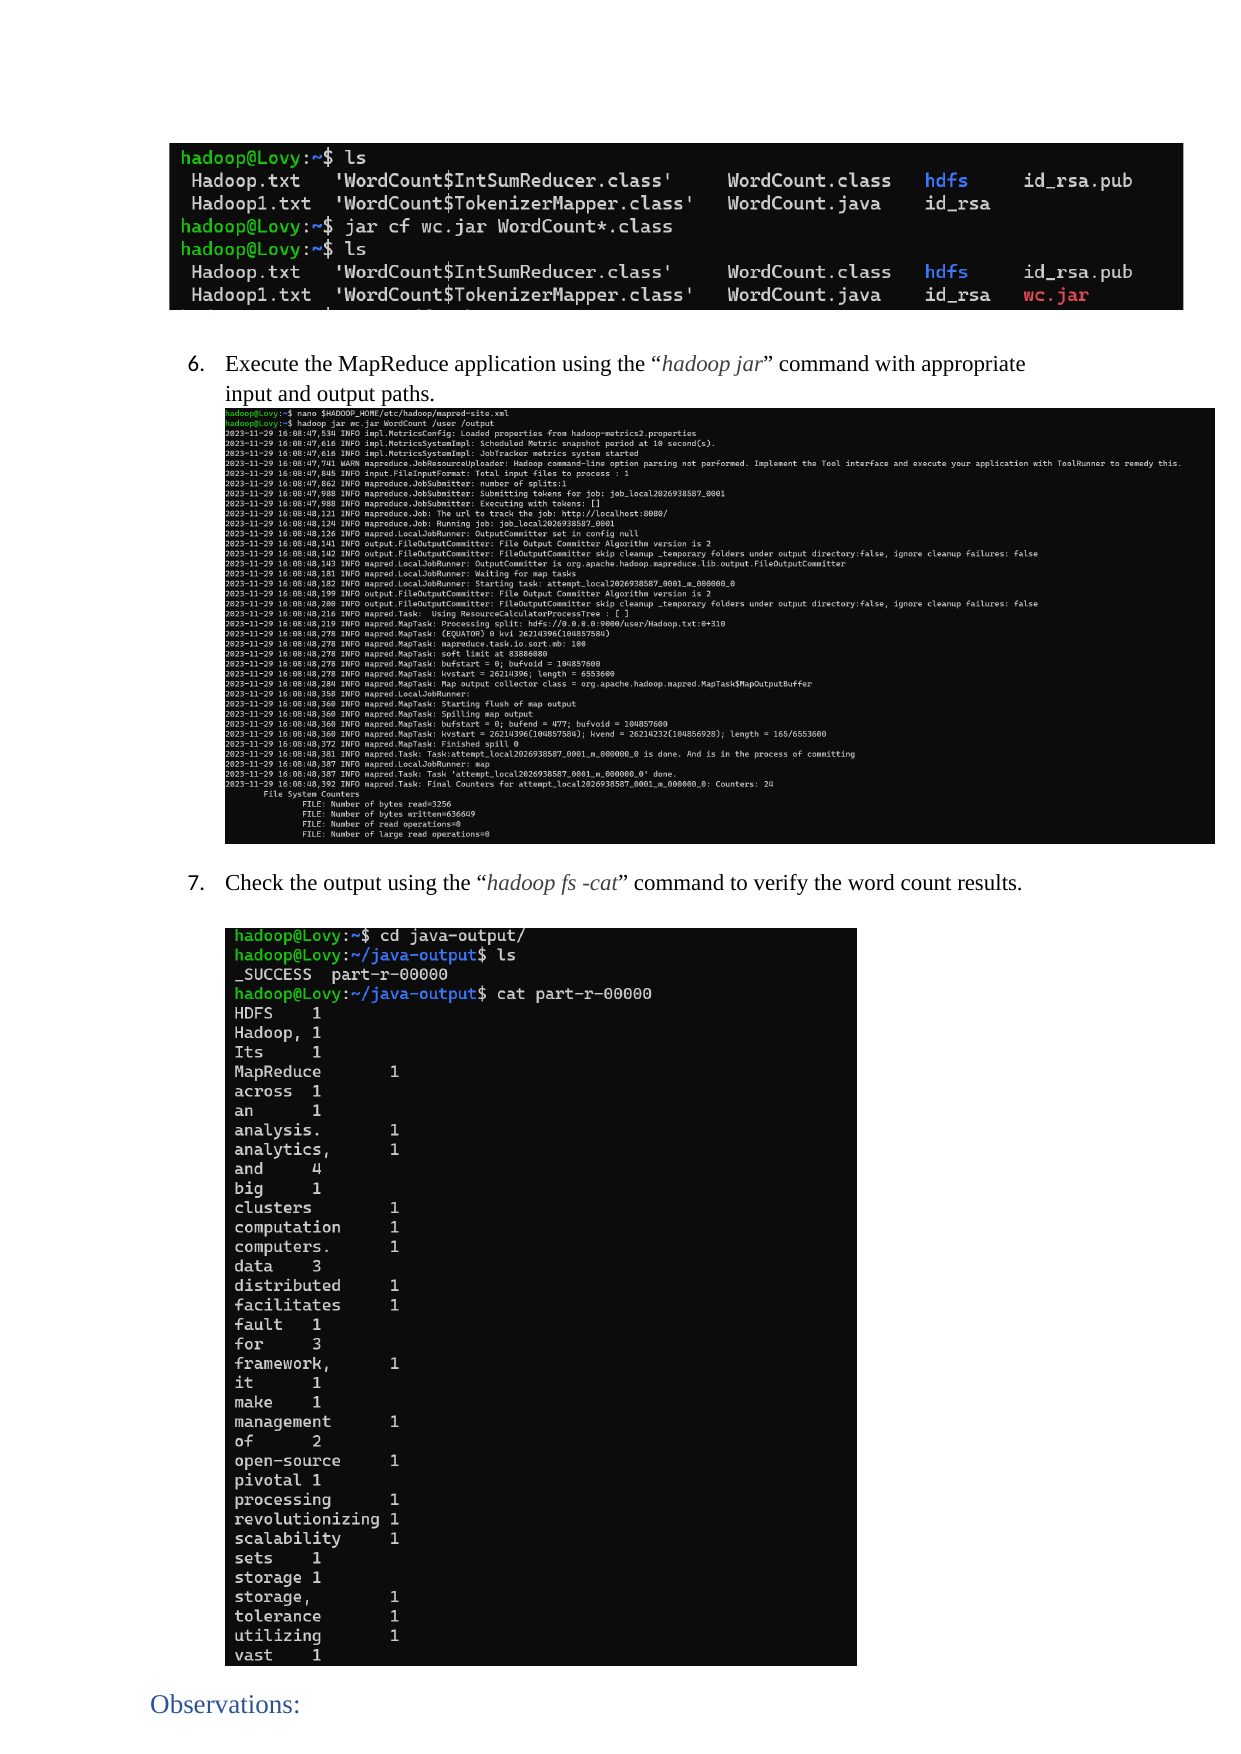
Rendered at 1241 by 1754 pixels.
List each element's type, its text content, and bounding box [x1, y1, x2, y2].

picture [225, 408, 1215, 844]
subtitle Observations: [150, 1688, 1213, 1719]
list Check the output using the “hadoop fs -cat” command to verify the word count results. [187, 868, 1213, 896]
picture [225, 928, 857, 1666]
list Execute the MapReduce application using the “hadoop jar” command with appropriate input and output paths. [187, 349, 1037, 406]
picture [169, 143, 1184, 310]
